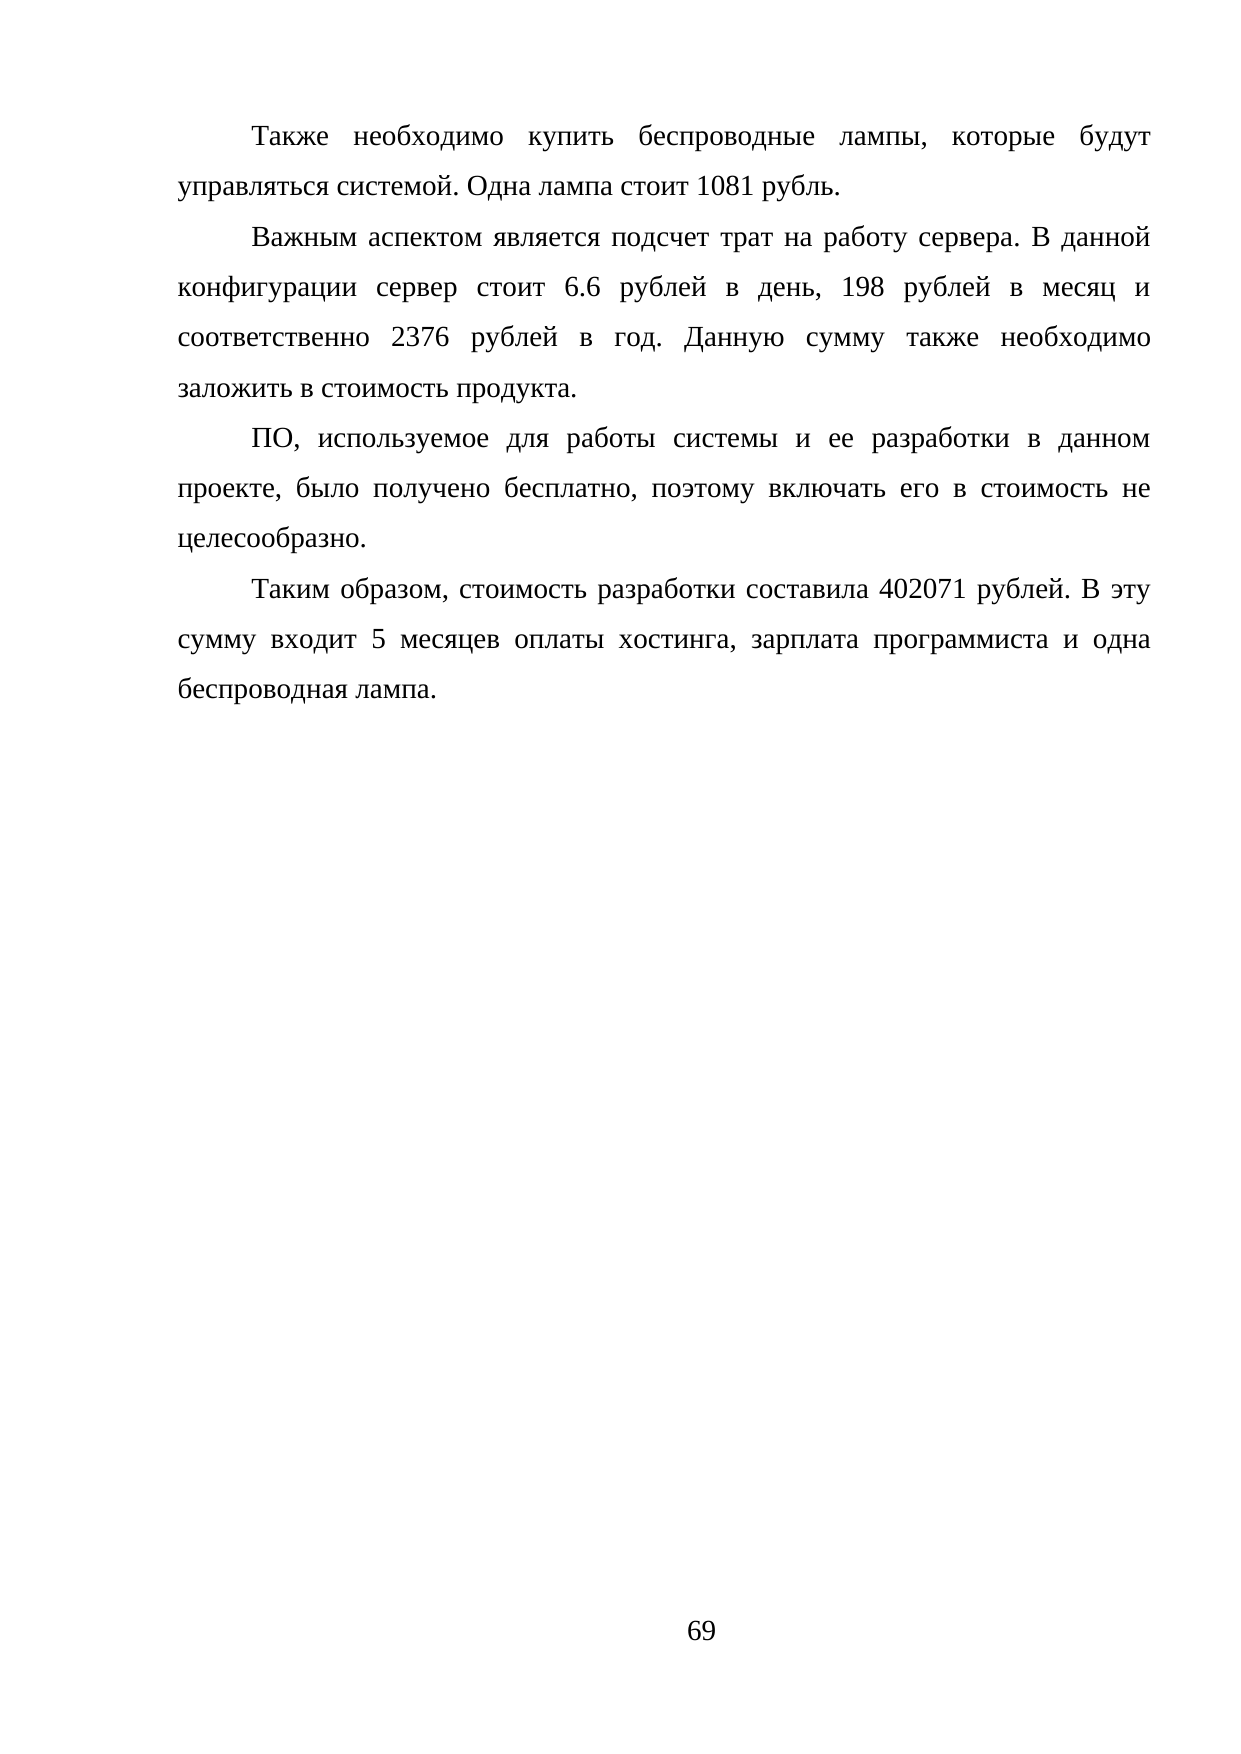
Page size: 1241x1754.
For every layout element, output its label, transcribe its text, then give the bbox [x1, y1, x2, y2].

text Важным аспектом является подсчет трат на работу сервера. В данной конфигурации сервер стоит 6.6 рублей в день, 198 рублей в месяц и соответственно 2376 рублей в год. Данную сумму также необходимо заложить в стоимость продукта. [177, 219, 1152, 403]
text Таким образом, стоимость разработки составила 402071 рублей. В эту сумму входит 5 месяцев оплаты хостинга, зарплата программиста и одна беспроводная лампа. [177, 571, 1152, 705]
text Также необходимо купить беспроводные лампы, которые будут управляться системой. Одна лампа стоит 1081 рубль. [177, 118, 1152, 202]
text ПО, используемое для работы системы и ее разработки в данном проекте, было получено бесплатно, поэтому включать его в стоимость не целесообразно. [177, 420, 1152, 554]
